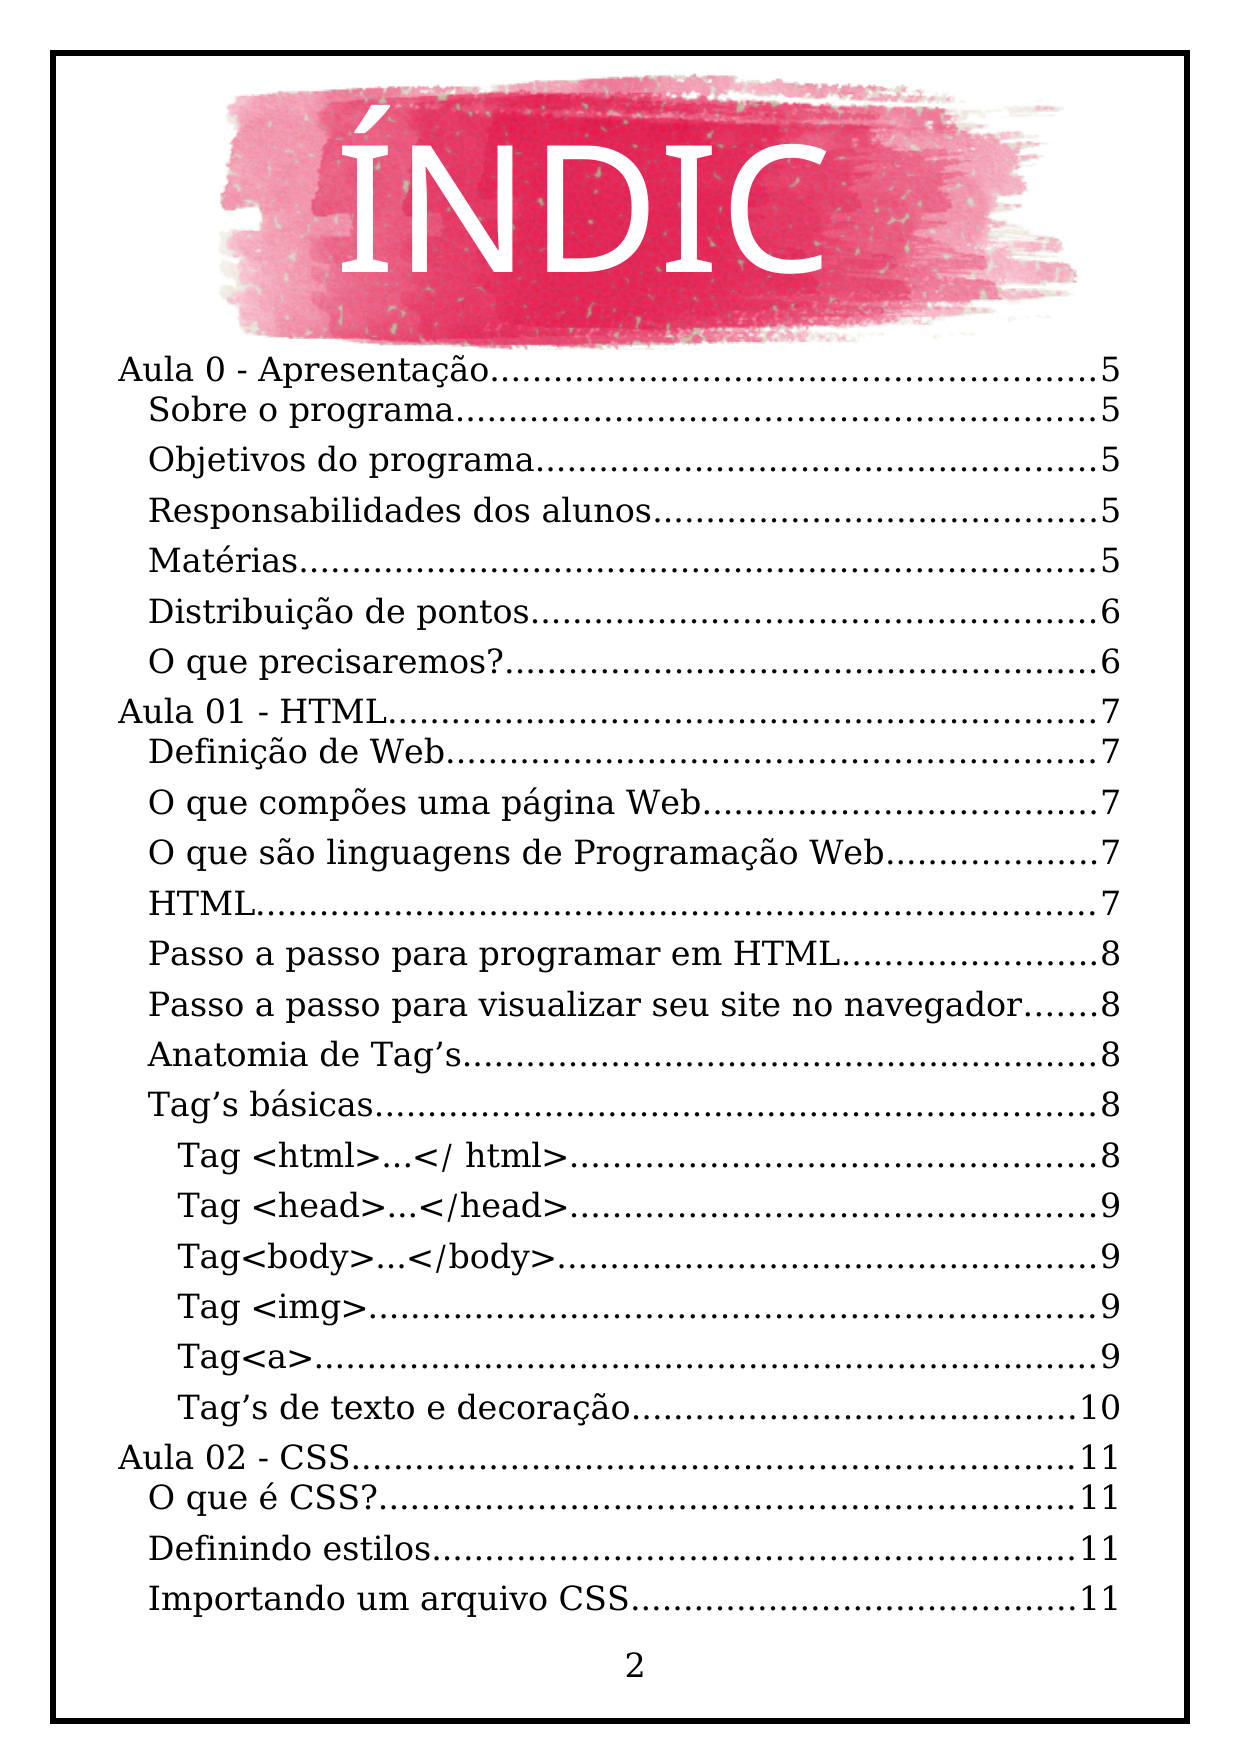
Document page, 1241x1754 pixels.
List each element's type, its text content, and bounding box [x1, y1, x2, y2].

text Objetivos do programa 5 [148, 439, 1152, 479]
text Aula 01 - HTML 7 [118, 691, 1152, 731]
picture [191, 67, 1089, 348]
text Tag <html>...</ html> 8 [177, 1134, 1152, 1174]
text Matérias 5 [148, 539, 1152, 579]
text Definição de Web 7 [148, 731, 1152, 771]
text O que são linguagens de Programação Web 7 [148, 832, 1152, 872]
text HTML 7 [148, 882, 1152, 922]
text Tag<body>...</body> 9 [177, 1235, 1152, 1275]
text Tag <img> 9 [177, 1285, 1152, 1325]
text O que precisaremos? 6 [148, 640, 1152, 680]
text Tag’s de texto e decoração 10 [177, 1386, 1152, 1426]
text Distribuição de pontos 6 [148, 590, 1152, 630]
text Importando um arquivo CSS 11 [148, 1577, 1152, 1617]
text Tag <head>...</head> 9 [177, 1184, 1152, 1224]
text Passo a passo para programar em HTML 8 [148, 932, 1152, 972]
text Passo a passo para visualizar seu site no navegador 8 [148, 983, 1152, 1023]
text O que é CSS? 11 [148, 1477, 1152, 1517]
text Tag’s básicas 8 [148, 1084, 1152, 1124]
text Responsabilidades dos alunos 5 [148, 489, 1152, 529]
text Aula 0 - Apresentação 5 [118, 348, 1152, 388]
text Aula 02 - CSS 11 [118, 1437, 1152, 1477]
text Sobre o programa 5 [148, 388, 1152, 428]
text Tag<a> 9 [177, 1336, 1152, 1376]
text Anatomia de Tag’s 8 [148, 1033, 1152, 1073]
text O que compões uma página Web 7 [148, 781, 1152, 821]
text Definindo estilos 11 [148, 1527, 1152, 1567]
